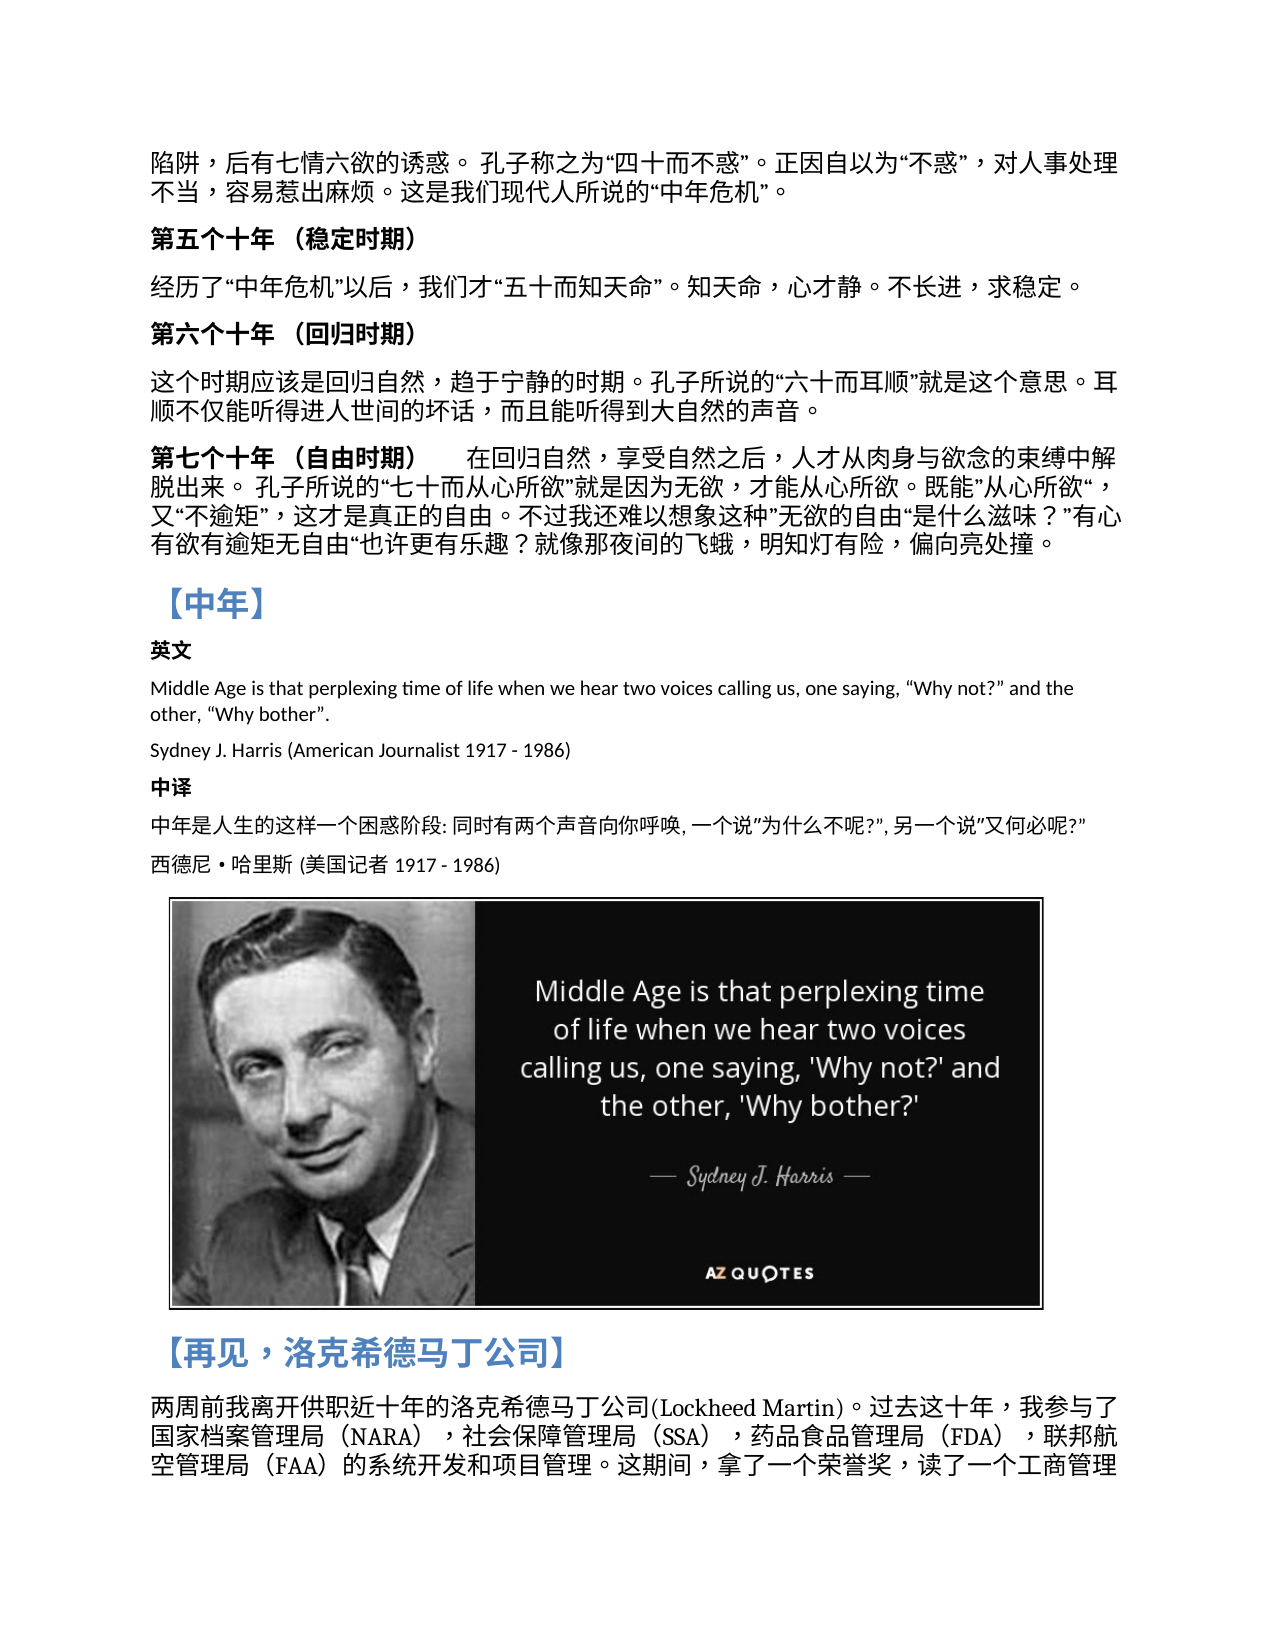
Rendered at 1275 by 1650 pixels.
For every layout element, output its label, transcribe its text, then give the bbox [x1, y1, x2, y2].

subtitle 【再见，洛克希德马丁公司】 [150, 1330, 1125, 1376]
text 中译 [150, 773, 1125, 801]
text 第五个十年 （稳定时期） [150, 226, 1125, 255]
text 西德尼 • 哈里斯 (美国记者 1917 - 1986) [150, 850, 1125, 879]
text 第七个十年 （自由时期） 在回归自然，享受自然之后，人才从肉身与欲念的束缚中解脱出来。 孔子所说的“七十而从心所欲”就是因为无欲，才能从心所欲。既能”从心所欲“，又“不逾矩”，这才是真正的自由。不过我还难以想象这种”无欲的自由“是什么滋味？”有心有欲有逾矩无自由“也许更有乐趣？就像那夜间的飞蛾，明知灯有险，偏向亮处撞。 [150, 445, 1125, 560]
text 经历了“中年危机”以后，我们才“五十而知天命”。知天命，心才静。不长进，求稳定。 [150, 274, 1125, 302]
text 中年是人生的这样一个困惑阶段: 同时有两个声音向你呼唤, 一个说”为什么不呢?”, 另一个说”又何必呢?” [150, 811, 1125, 840]
text Sydney J. Harris (American Journalist 1917 - 1986) [150, 737, 1125, 762]
text 这个时期应该是回归自然，趋于宁静的时期。孔子所说的“六十而耳顺”就是这个意思。耳顺不仅能听得进人世间的坏话，而且能听得到大自然的声音。 [150, 369, 1125, 426]
text Middle Age is that perplexing time of life when we hear two voices calling us, one saying, “Why not?” and the other, “Why bother”. [150, 676, 1125, 726]
subtitle 【中年】 [150, 581, 1125, 626]
text 英文 [150, 637, 1125, 665]
text 第六个十年 （回归时期） [150, 321, 1125, 350]
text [150, 150, 1125, 207]
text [150, 1394, 1125, 1481]
picture [168, 897, 1044, 1310]
